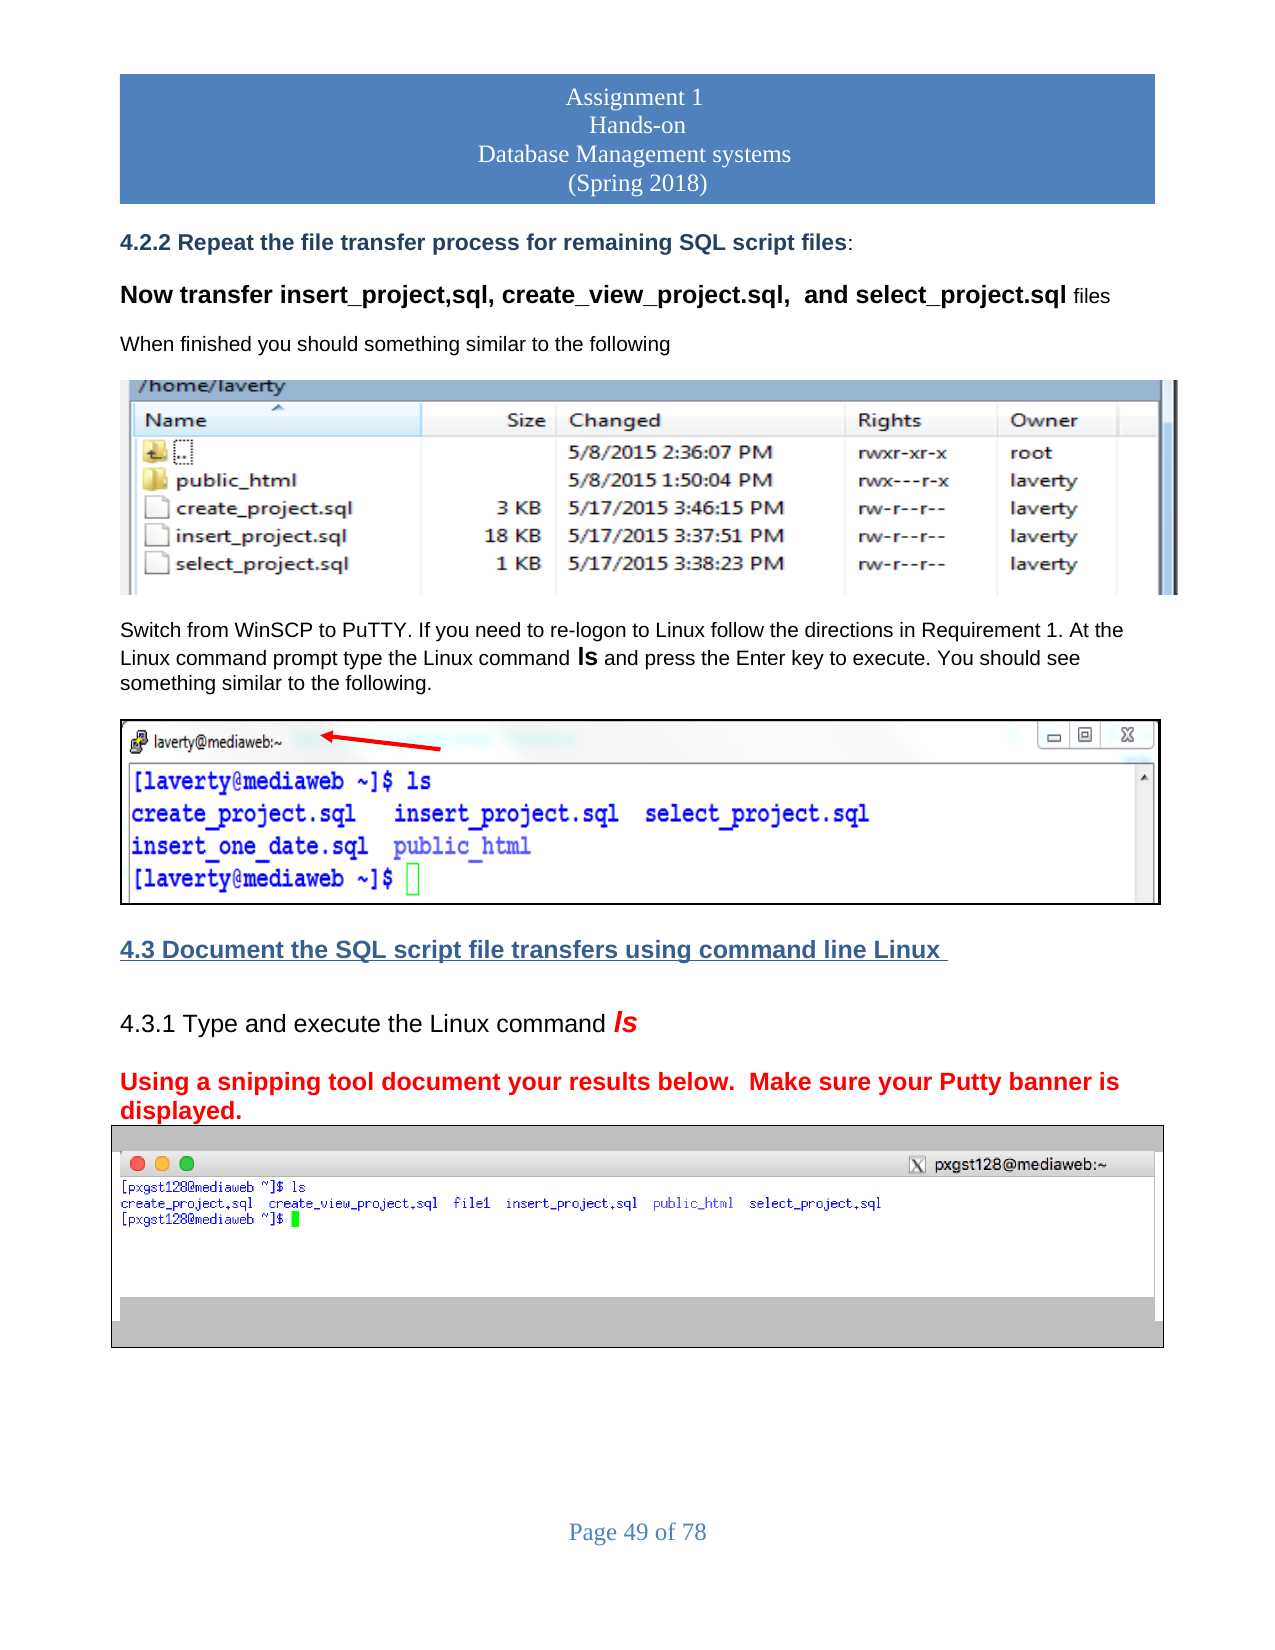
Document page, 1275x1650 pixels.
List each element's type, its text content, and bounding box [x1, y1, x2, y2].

picture [122, 721, 1158, 903]
text When finished you should something similar to the following [120, 332, 1155, 356]
text Now transfer insert_project,sql, create_view_project.sql, and select_project.sql files [120, 279, 1155, 308]
picture [120, 1151, 1154, 1297]
picture [120, 380, 1178, 595]
subtitle 4.3 Document the SQL script file transfers using command line Linux [120, 935, 1155, 964]
text Using a snipping tool document your results below. Make sure your Putty banner is displayed. [120, 1067, 1155, 1125]
text 4.3.1 Type and execute the Linux command ls [120, 1005, 1155, 1038]
text Switch from WinSCP to PuTTY. If you need to re-logon to Linux follow the directions in Requirement 1. At the Linux command prompt type the Linux command ls and press the Enter key to execute. You should see something similar to the following. [120, 618, 1155, 695]
text 4.2.2 Repeat the file transfer process for remaining SQL script files: [120, 229, 1155, 256]
